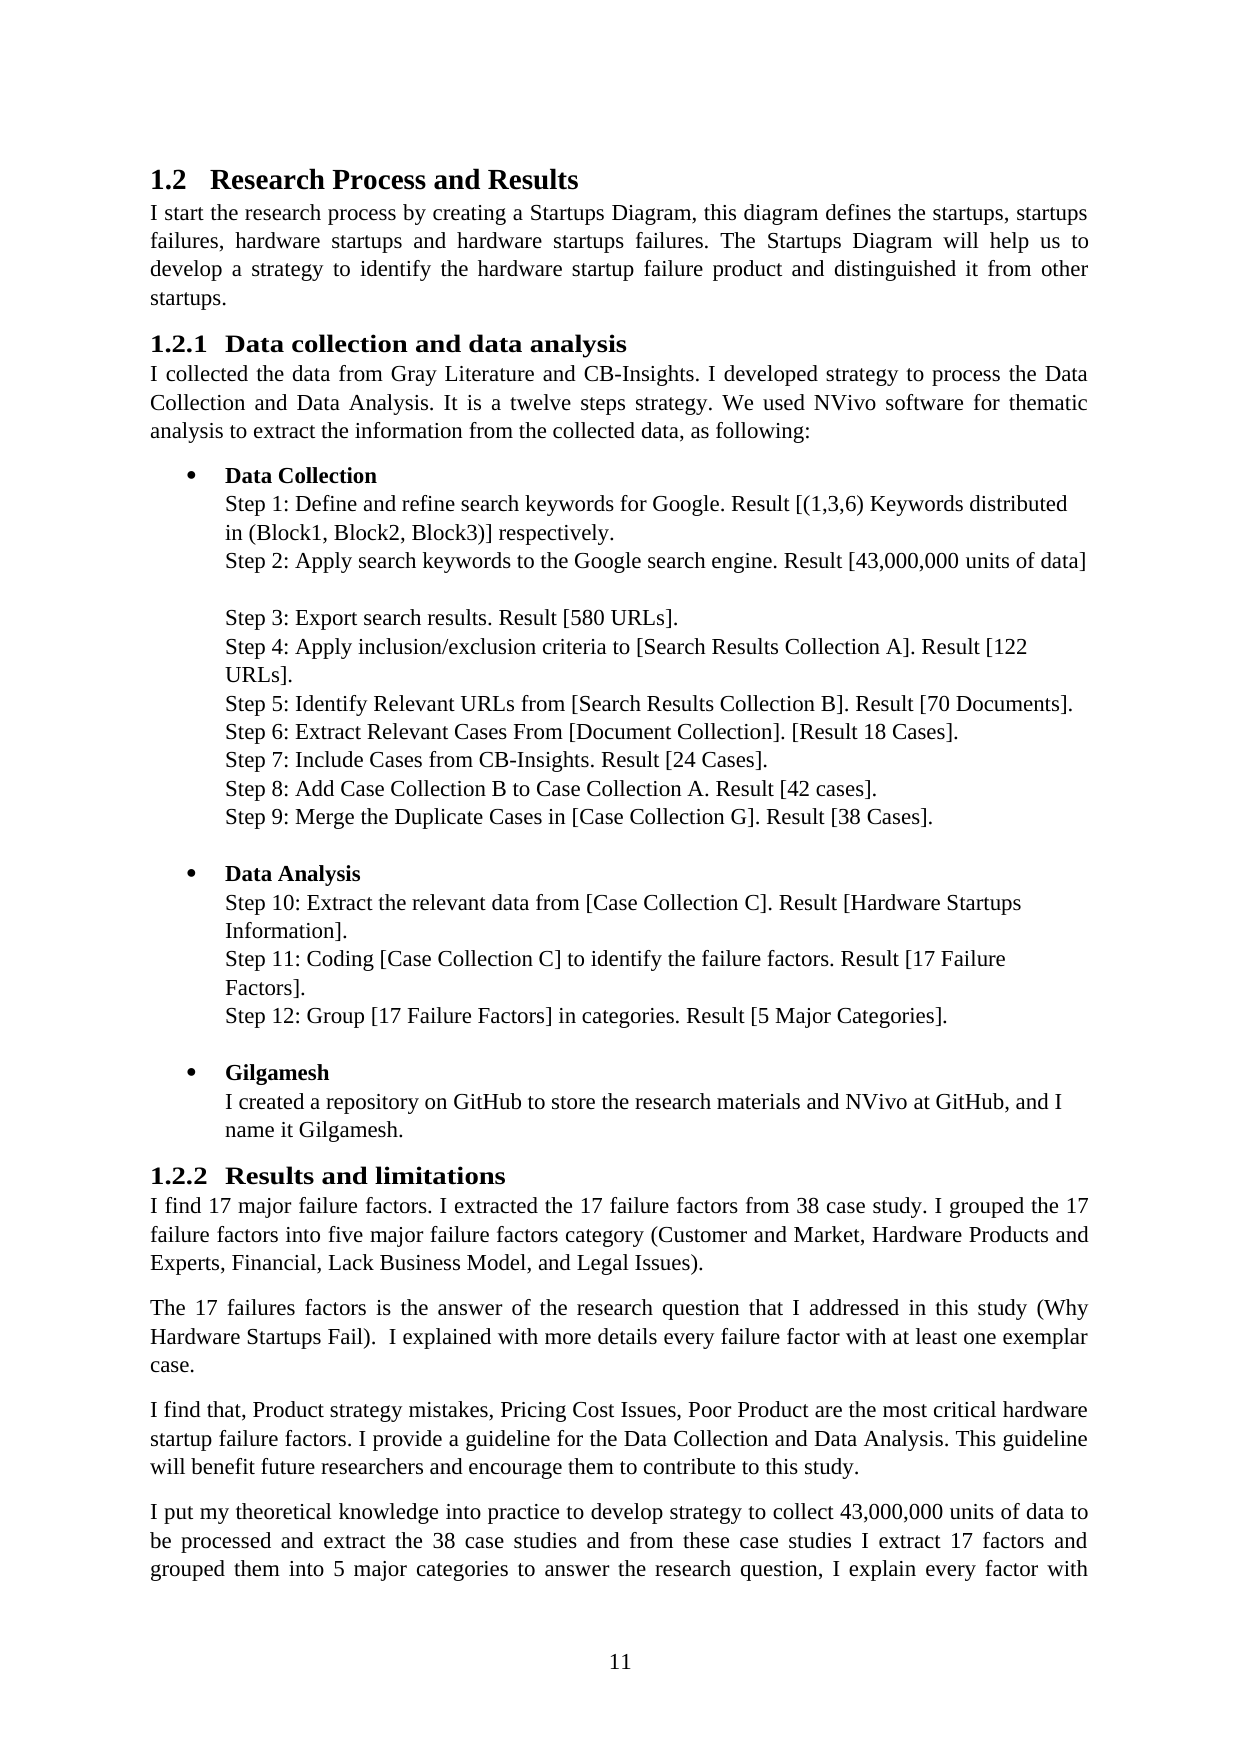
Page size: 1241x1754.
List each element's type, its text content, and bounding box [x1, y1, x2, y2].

subtitle Results and limitations [150, 1161, 1090, 1190]
text The 17 failures factors is the answer of the research question that I addressed in this study (Why Hardware Startups Fail). I explained with more details every failure factor with at least one exemplar case. [150, 1294, 1090, 1377]
list Gilgamesh I created a repository on GitHub to store the research materials and NVivo at GitHub, and I name it Gilgamesh. [187, 1059, 1090, 1142]
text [150, 1498, 1090, 1581]
text I find 17 major failure factors. I extracted the 17 failure factors from 38 case study. I grouped the 17 failure factors into five major failure factors category (Customer and Market, Hardware Products and Experts, Financial, Lack Business Model, and Legal Issues). [150, 1192, 1090, 1276]
text I start the research process by creating a Startups Diagram, this diagram defines the startups, startups failures, hardware startups and hardware startups failures. The Startups Diagram will help us to develop a strategy to identify the hardware startup failure product and distinguished it from other startups. [150, 199, 1090, 310]
subtitle Research Process and Results [150, 162, 1090, 196]
list Data Analysis Step 10: Extract the relevant data from [Case Collection C]. Result [Hardware Startups Information]. Step 11: Coding [Case Collection C] to identify the failure factors. Result [17 Failure Factors]. Step 12: Group [17 Failure Factors] in categories. Result [5 Major Categories]. [187, 860, 1090, 1029]
text I find that, Product strategy mistakes, Pricing Cost Issues, Poor Product are the most critical hardware startup failure factors. I provide a guideline for the Data Collection and Data Analysis. This guideline will benefit future researchers and encourage them to contribute to this study. [150, 1396, 1090, 1479]
text I collected the data from Gray Literature and CB-Insights. I developed strategy to process the Data Collection and Data Analysis. It is a twelve steps strategy. We used NVivo software for thematic analysis to extract the information from the collected data, as following: [150, 360, 1090, 443]
list Data Collection Step 1: Define and refine search keywords for Google. Result [(1,3,6) Keywords distributed in (Block1, Block2, Block3)] respectively. Step 2: Apply search keywords to the Google search engine. Result [43,000,000 units of data] Step 3: Export search results. Result [580 URLs]. Step 4: Apply inclusion/exclusion criteria to [Search Results Collection A]. Result [122 URLs]. Step 5: Identify Relevant URLs from [Search Results Collection B]. Result [70 Documents]. Step 6: Extract Relevant Cases From [Document Collection]. [Result 18 Cases]. Step 7: Include Cases from CB-Insights. Result [24 Cases]. Step 8: Add Case Collection B to Case Collection A. Result [42 cases]. Step 9: Merge the Duplicate Cases in [Case Collection G]. Result [38 Cases]. [187, 462, 1090, 830]
subtitle Data collection and data analysis [150, 329, 1090, 358]
